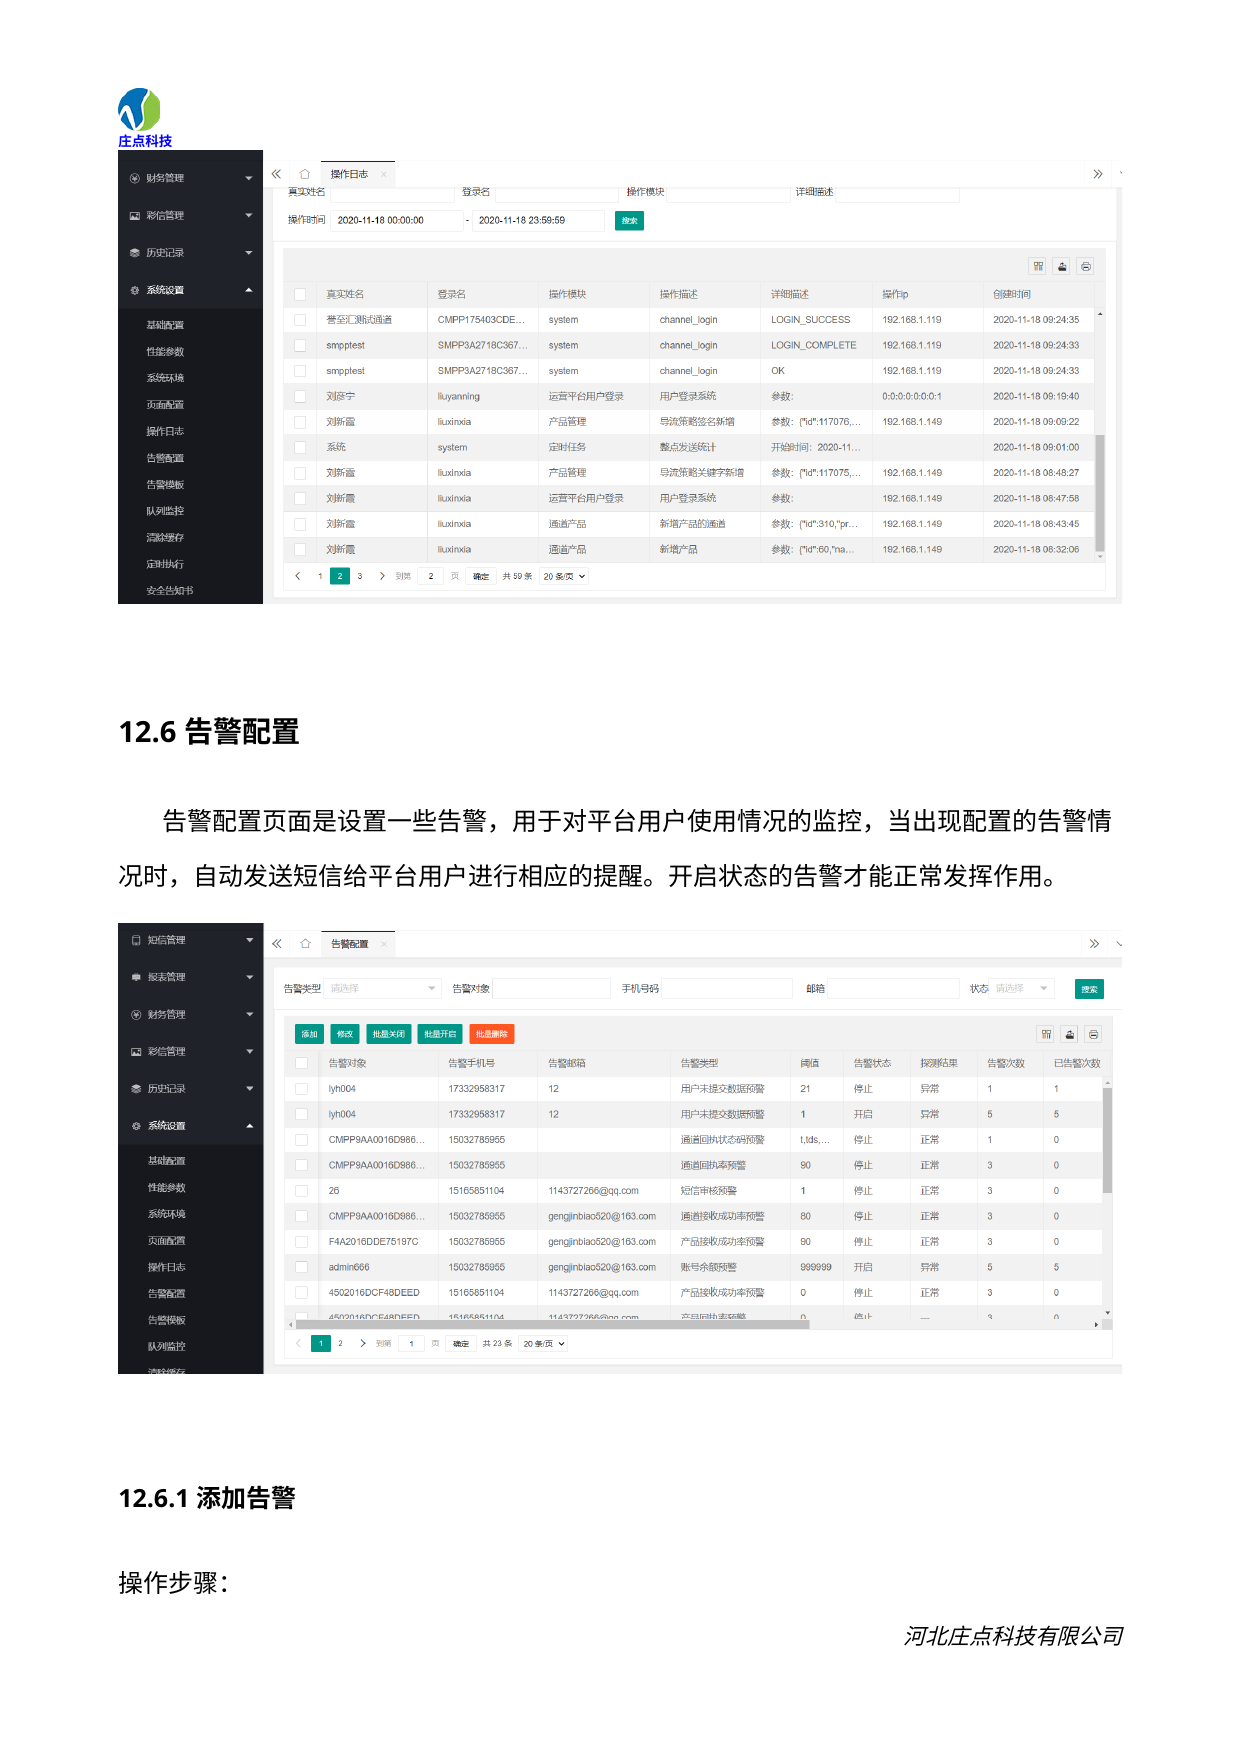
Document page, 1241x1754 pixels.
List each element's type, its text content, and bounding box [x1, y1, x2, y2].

subtitle 12.6 告警配置 [118, 709, 1122, 751]
picture [118, 150, 1123, 604]
text 操作步骤： [118, 1563, 1122, 1599]
picture [118, 88, 161, 131]
subtitle 12.6.1 添加告警 [118, 1478, 1122, 1515]
text 告警配置页面是设置一些告警，用于对平台用户使用情况的监控，当出现配置的告警情况时，自动发送短信给平台用户进行相应的提醒。开启状态的告警才能正常发挥作用。 [118, 802, 1122, 892]
picture [118, 923, 1123, 1374]
